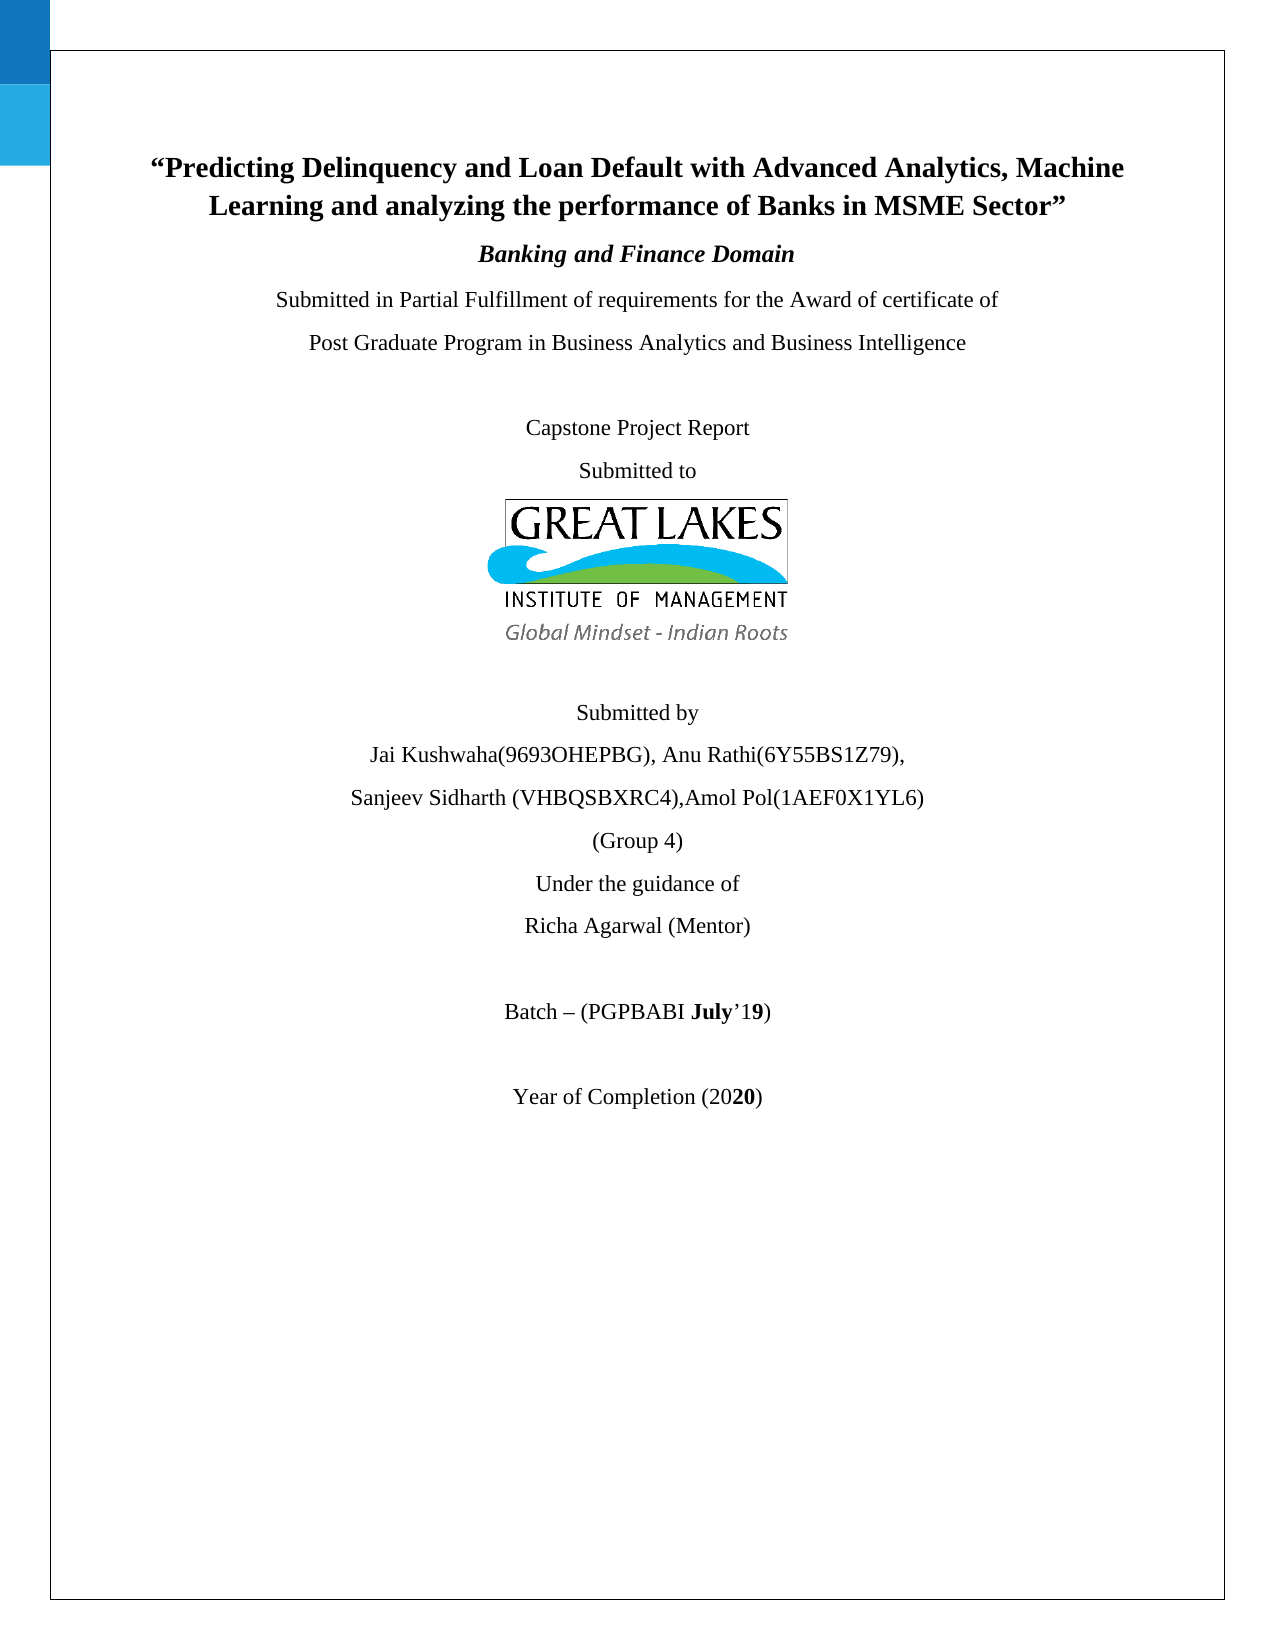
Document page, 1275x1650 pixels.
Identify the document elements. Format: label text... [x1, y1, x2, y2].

text Batch – (PGPBABI July’19) [150, 998, 1125, 1024]
text Submitted by [150, 699, 1125, 725]
picture [487, 499, 788, 580]
text Jai Kushwaha(9693OHEPBG), Anu Rathi(6Y55BS1Z79), [150, 741, 1125, 768]
text “Predicting Delinquency and Loan Default with Advanced Analytics, Machine Learning and analyzing the performance of Banks in MSME Sector” [150, 150, 1125, 222]
text Banking and Finance Domain [150, 239, 1125, 268]
text Under the guidance of [150, 869, 1125, 896]
picture [487, 564, 788, 640]
text Post Graduate Program in Business Analytics and Business Intelligence [150, 328, 1125, 355]
text Year of Completion (2020) [150, 1083, 1125, 1109]
text Sanjeev Sidharth (VHBQSBXRC4),Amol Pol(1AEF0X1YL6) [150, 784, 1125, 811]
text Submitted in Partial Fulfillment of requirements for the Award of certificate of [150, 286, 1125, 312]
text Richa Agarwal (Mentor) [150, 912, 1125, 939]
text Capstone Project Report [150, 414, 1125, 440]
text (Group 4) [150, 827, 1125, 853]
text Submitted to [150, 457, 1125, 483]
